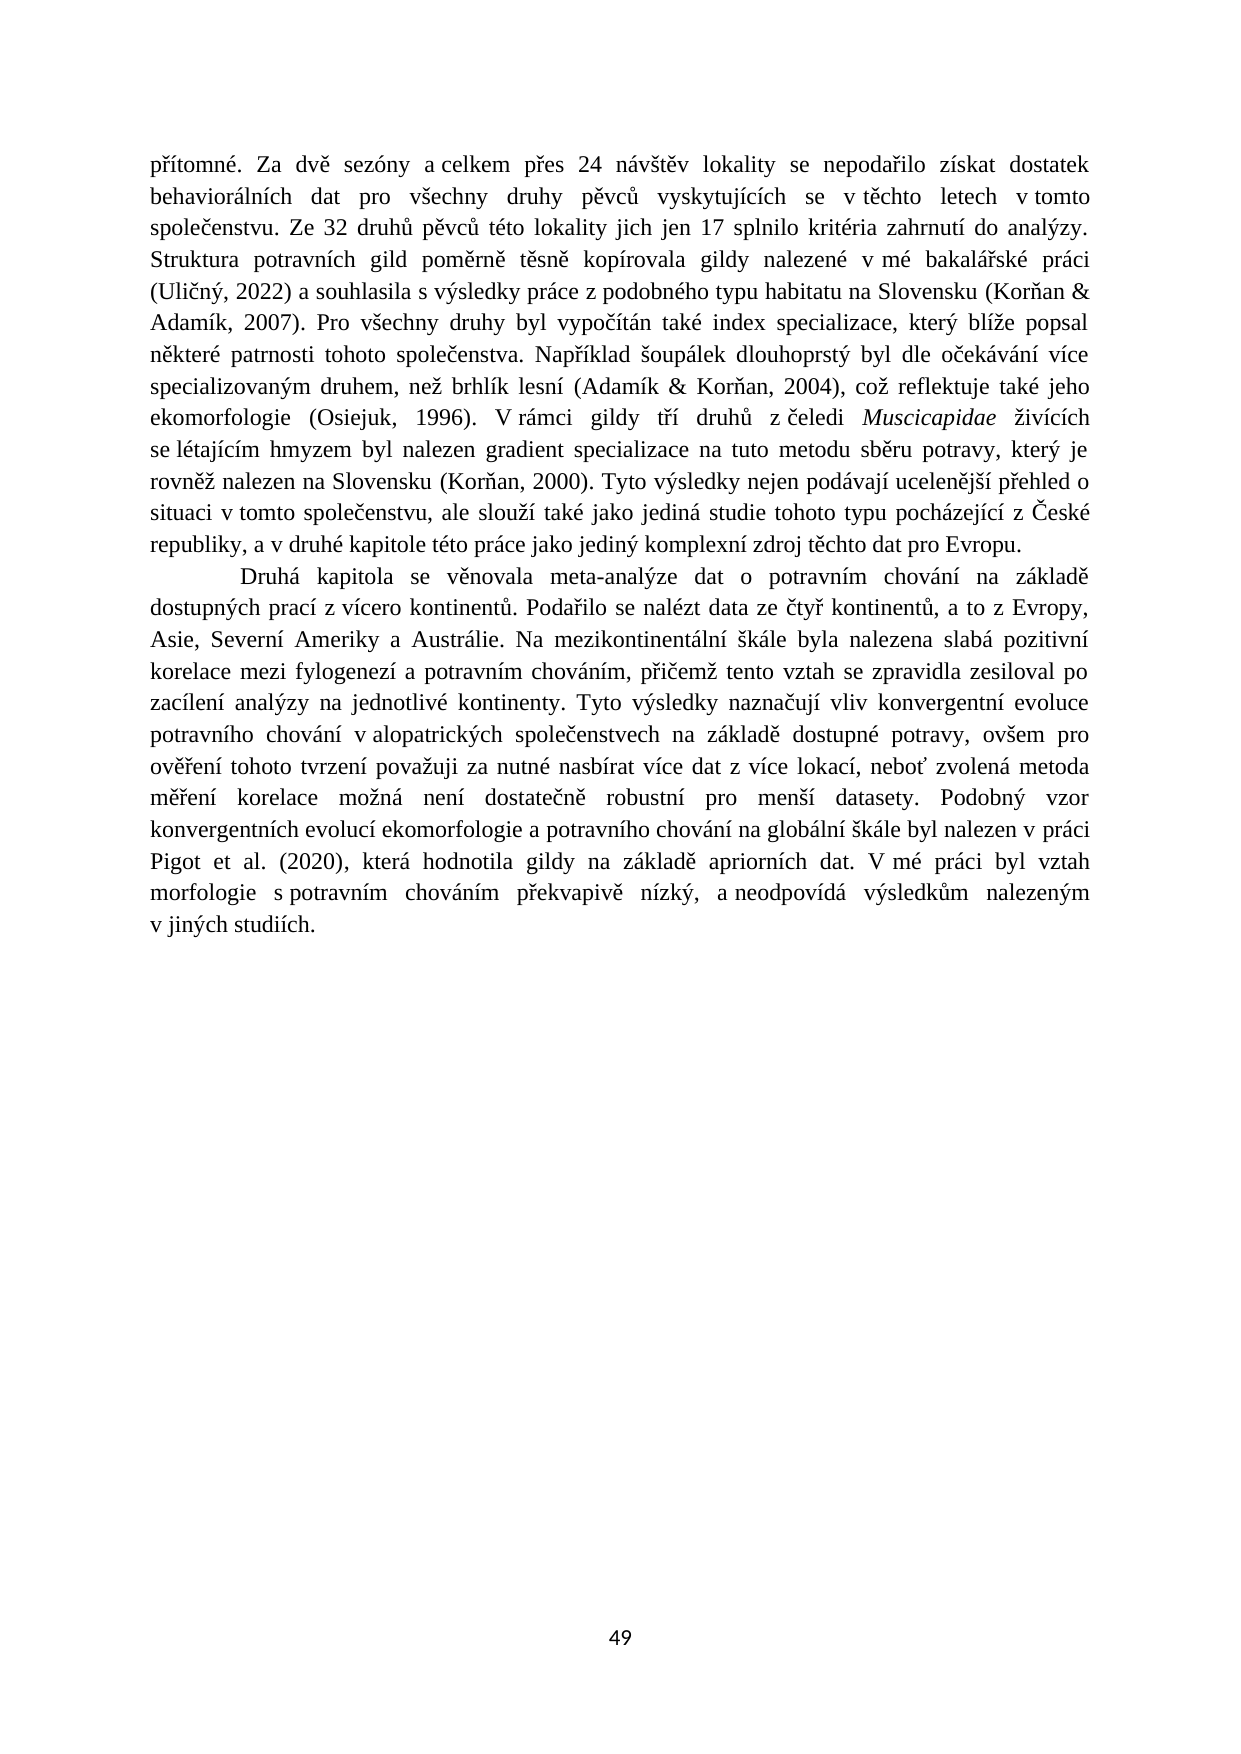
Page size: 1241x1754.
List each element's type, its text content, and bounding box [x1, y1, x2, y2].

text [150, 150, 1090, 558]
text Druhá kapitola se věnovala meta-analýze dat o potravním chování na základě dostupných prací z vícero kontinentů. Podařilo se nalézt data ze čtyř kontinentů, a to z Evropy, Asie, Severní Ameriky a Austrálie. Na mezikontinentální škále byla nalezena slabá pozitivní korelace mezi fylogenezí a potravním chováním, přičemž tento vztah se zpravidla zesiloval po zacílení analýzy na jednotlivé kontinenty. Tyto výsledky naznačují vliv konvergentní evoluce potravního chování v alopatrických společenstvech na základě dostupné potravy, ovšem pro ověření tohoto tvrzení považuji za nutné nasbírat více dat z více lokací, neboť zvolená metoda měření korelace možná není dostatečně robustní pro menší datasety. Podobný vzor konvergentních evolucí ekomorfologie a potravního chování na globální škále byl nalezen v práci Pigot et al. (2020), která hodnotila gildy na základě apriorních dat. V mé práci byl vztah morfologie s potravním chováním překvapivě nízký, a neodpovídá výsledkům nalezeným v jiných studiích. [150, 562, 1090, 938]
